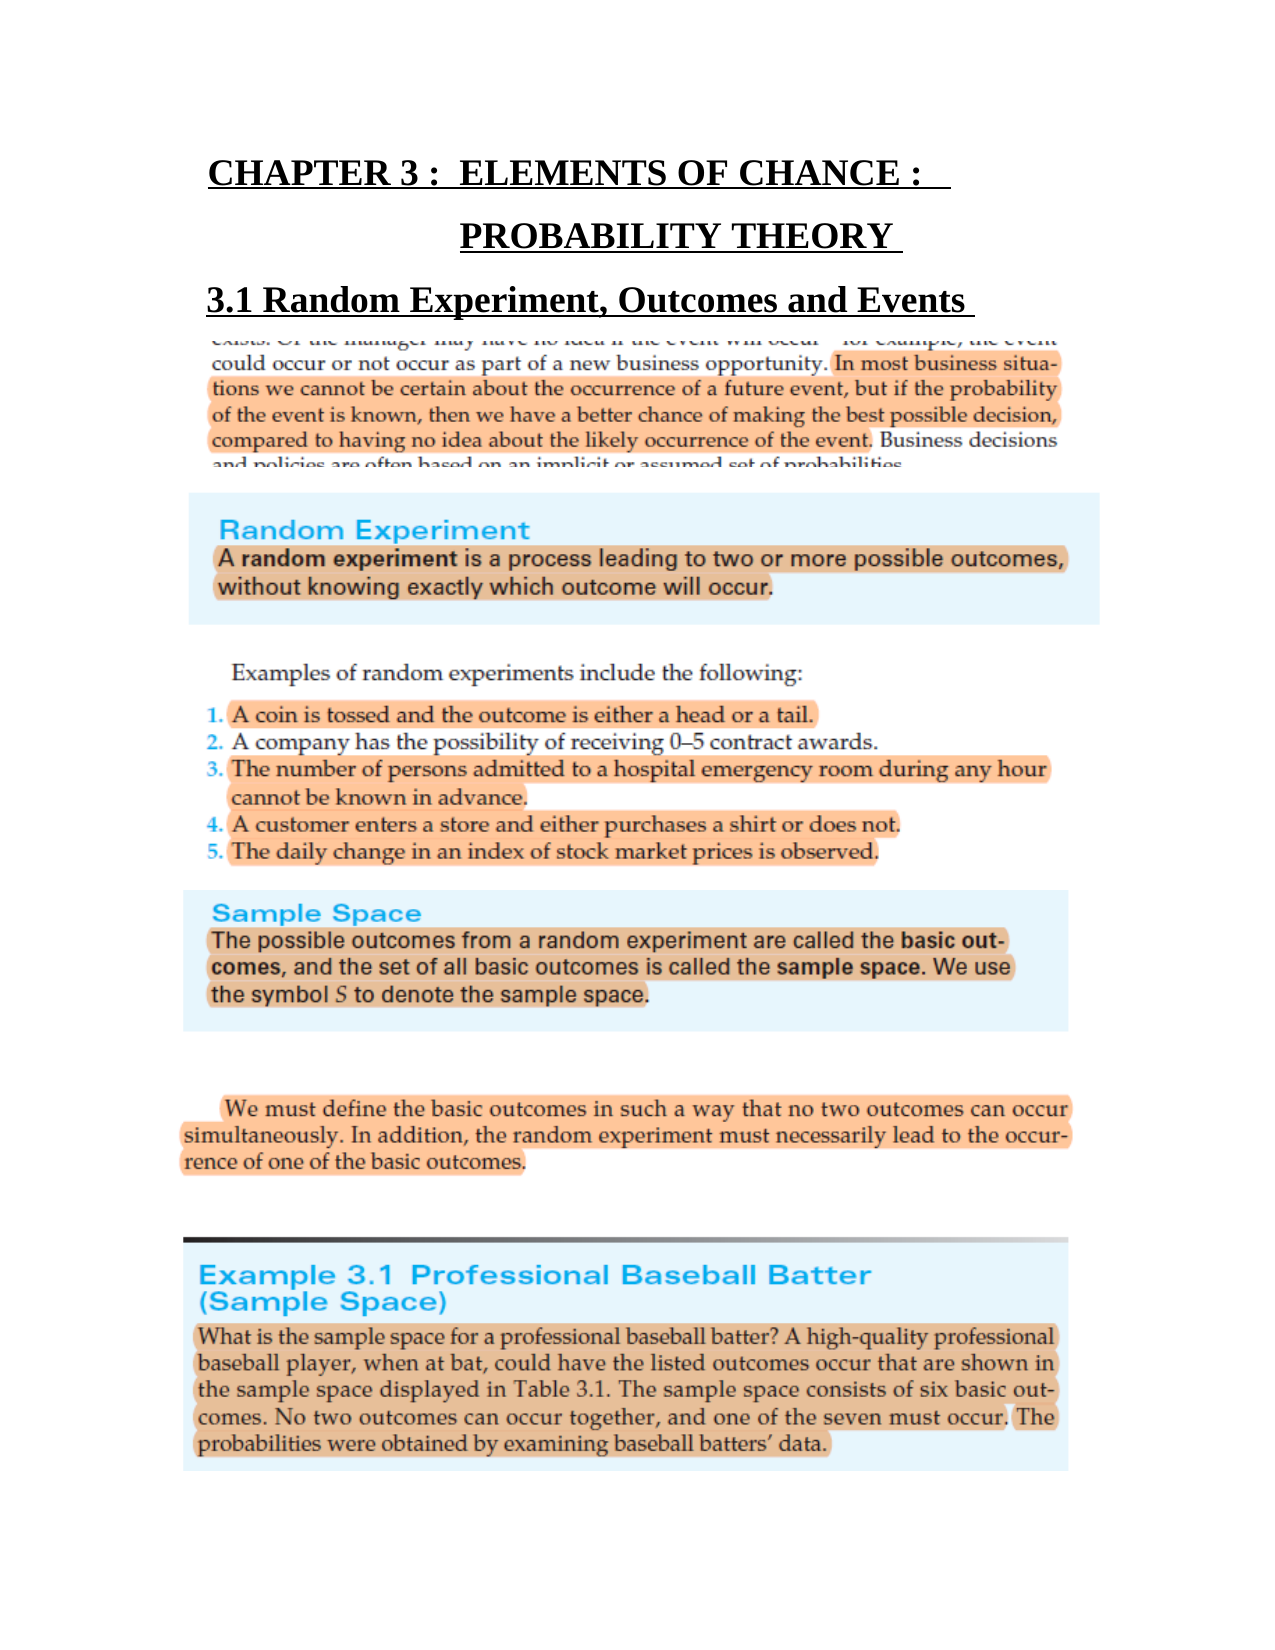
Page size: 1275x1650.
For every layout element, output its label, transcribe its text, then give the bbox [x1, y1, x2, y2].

text CHAPTER 3 : ELEMENTS OF CHANCE : [150, 150, 1125, 193]
text PROBABILITY THEORY [150, 214, 1125, 257]
text 3.1 Random Experiment, Outcomes and Events [150, 278, 1125, 321]
